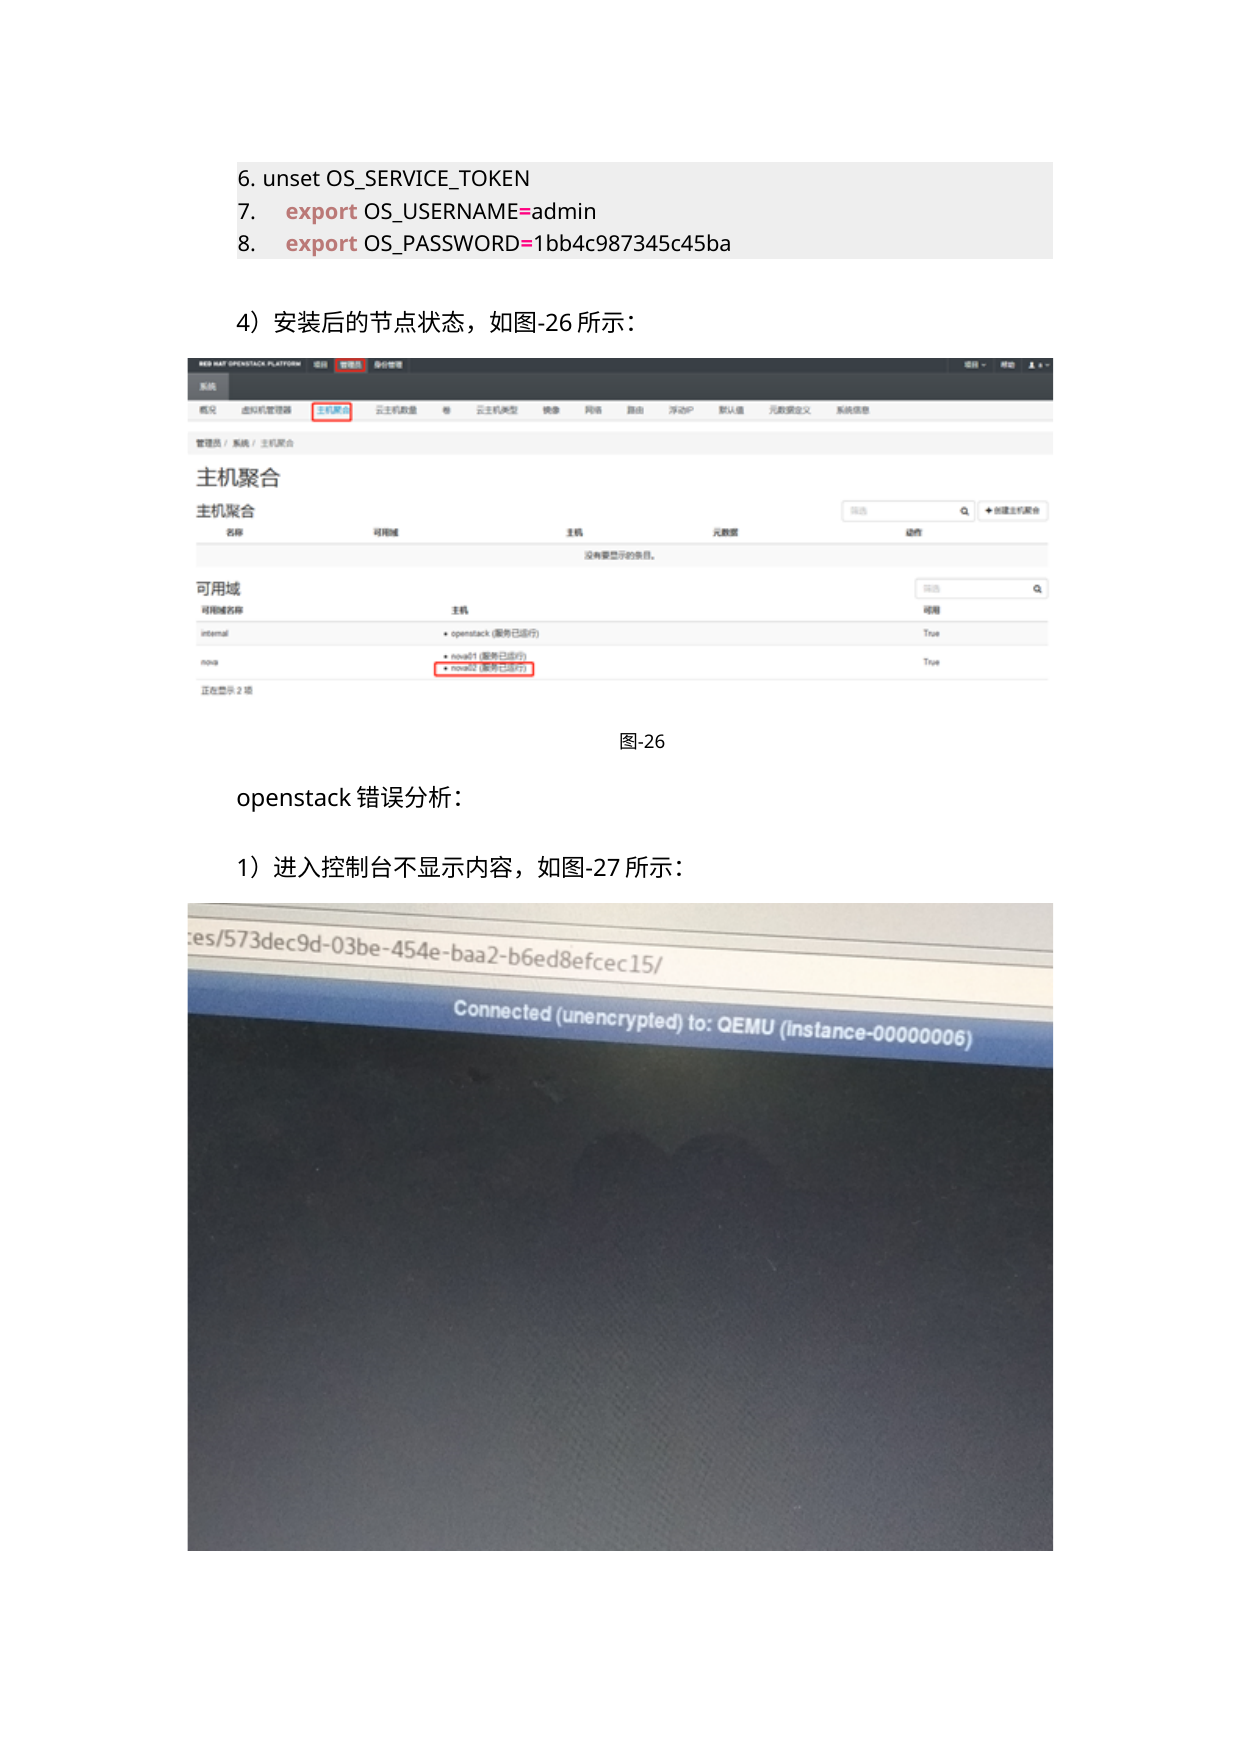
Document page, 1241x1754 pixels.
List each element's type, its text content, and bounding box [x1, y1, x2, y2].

text openstack错误分析： [192, 764, 1048, 829]
list unset OS_SERVICE_TOKEN [237, 162, 1053, 194]
picture [187, 358, 1054, 701]
list export OS_USERNAME=admin [237, 194, 1053, 227]
text 图-26 [195, 724, 1045, 756]
text 4）安装后的节点状态，如图-26所示： [192, 289, 1048, 354]
text 1）进入控制台不显示内容，如图-27所示： [192, 834, 1048, 899]
list export OS_PASSWORD=1bb4c987345c45ba [237, 227, 1053, 259]
picture [187, 903, 1054, 1551]
